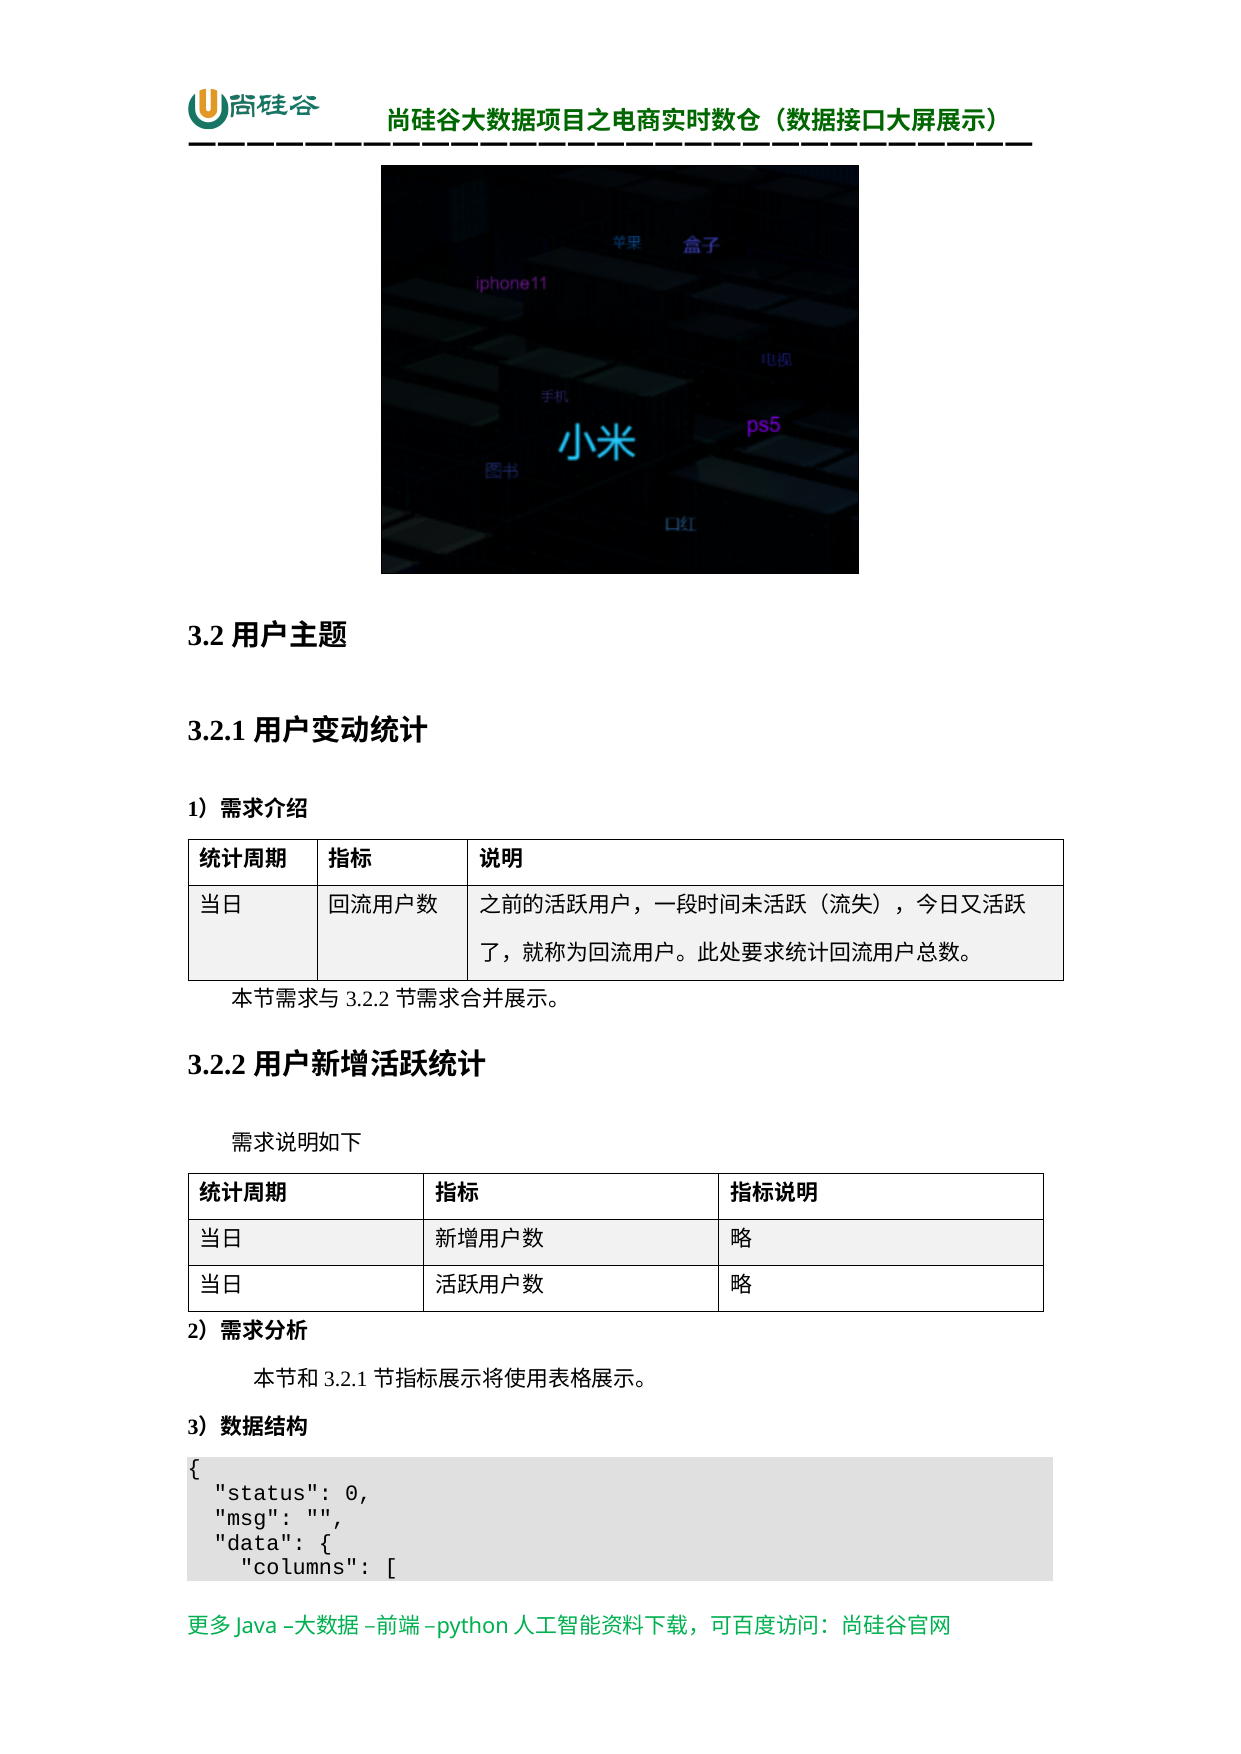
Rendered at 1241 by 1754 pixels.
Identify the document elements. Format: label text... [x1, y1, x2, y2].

text 1）需求介绍 [187, 791, 1053, 823]
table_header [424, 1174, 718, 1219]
subtitle 3.2 用户主题 [187, 600, 1053, 665]
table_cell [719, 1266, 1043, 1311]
text 3）数据结构 [187, 1409, 1053, 1441]
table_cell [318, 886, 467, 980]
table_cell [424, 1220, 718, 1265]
subtitle 3.2.2 用户新增活跃统计 [187, 1029, 1053, 1094]
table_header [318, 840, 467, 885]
text "data": { [187, 1532, 1053, 1556]
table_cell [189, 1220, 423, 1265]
picture [187, 88, 321, 130]
text 2）需求分析 [187, 1312, 1053, 1345]
text "columns": [ [187, 1556, 1053, 1581]
text 需求说明如下 [187, 1125, 1053, 1157]
text "msg": "", [187, 1507, 1053, 1532]
text "status": 0, [187, 1482, 1053, 1507]
text 本节需求与 3.2.2 节需求合并展示。 [187, 981, 1053, 1013]
subtitle 3.2.1 用户变动统计 [187, 695, 1053, 760]
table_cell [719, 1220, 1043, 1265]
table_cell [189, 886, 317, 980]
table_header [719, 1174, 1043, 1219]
picture [382, 166, 858, 573]
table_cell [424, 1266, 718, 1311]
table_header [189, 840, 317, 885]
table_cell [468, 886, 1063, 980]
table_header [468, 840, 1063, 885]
text 本节和 3.2.1 节指标展示将使用表格展示。 [187, 1361, 1053, 1393]
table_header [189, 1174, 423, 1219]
text { [187, 1457, 1053, 1482]
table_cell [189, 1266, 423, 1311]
